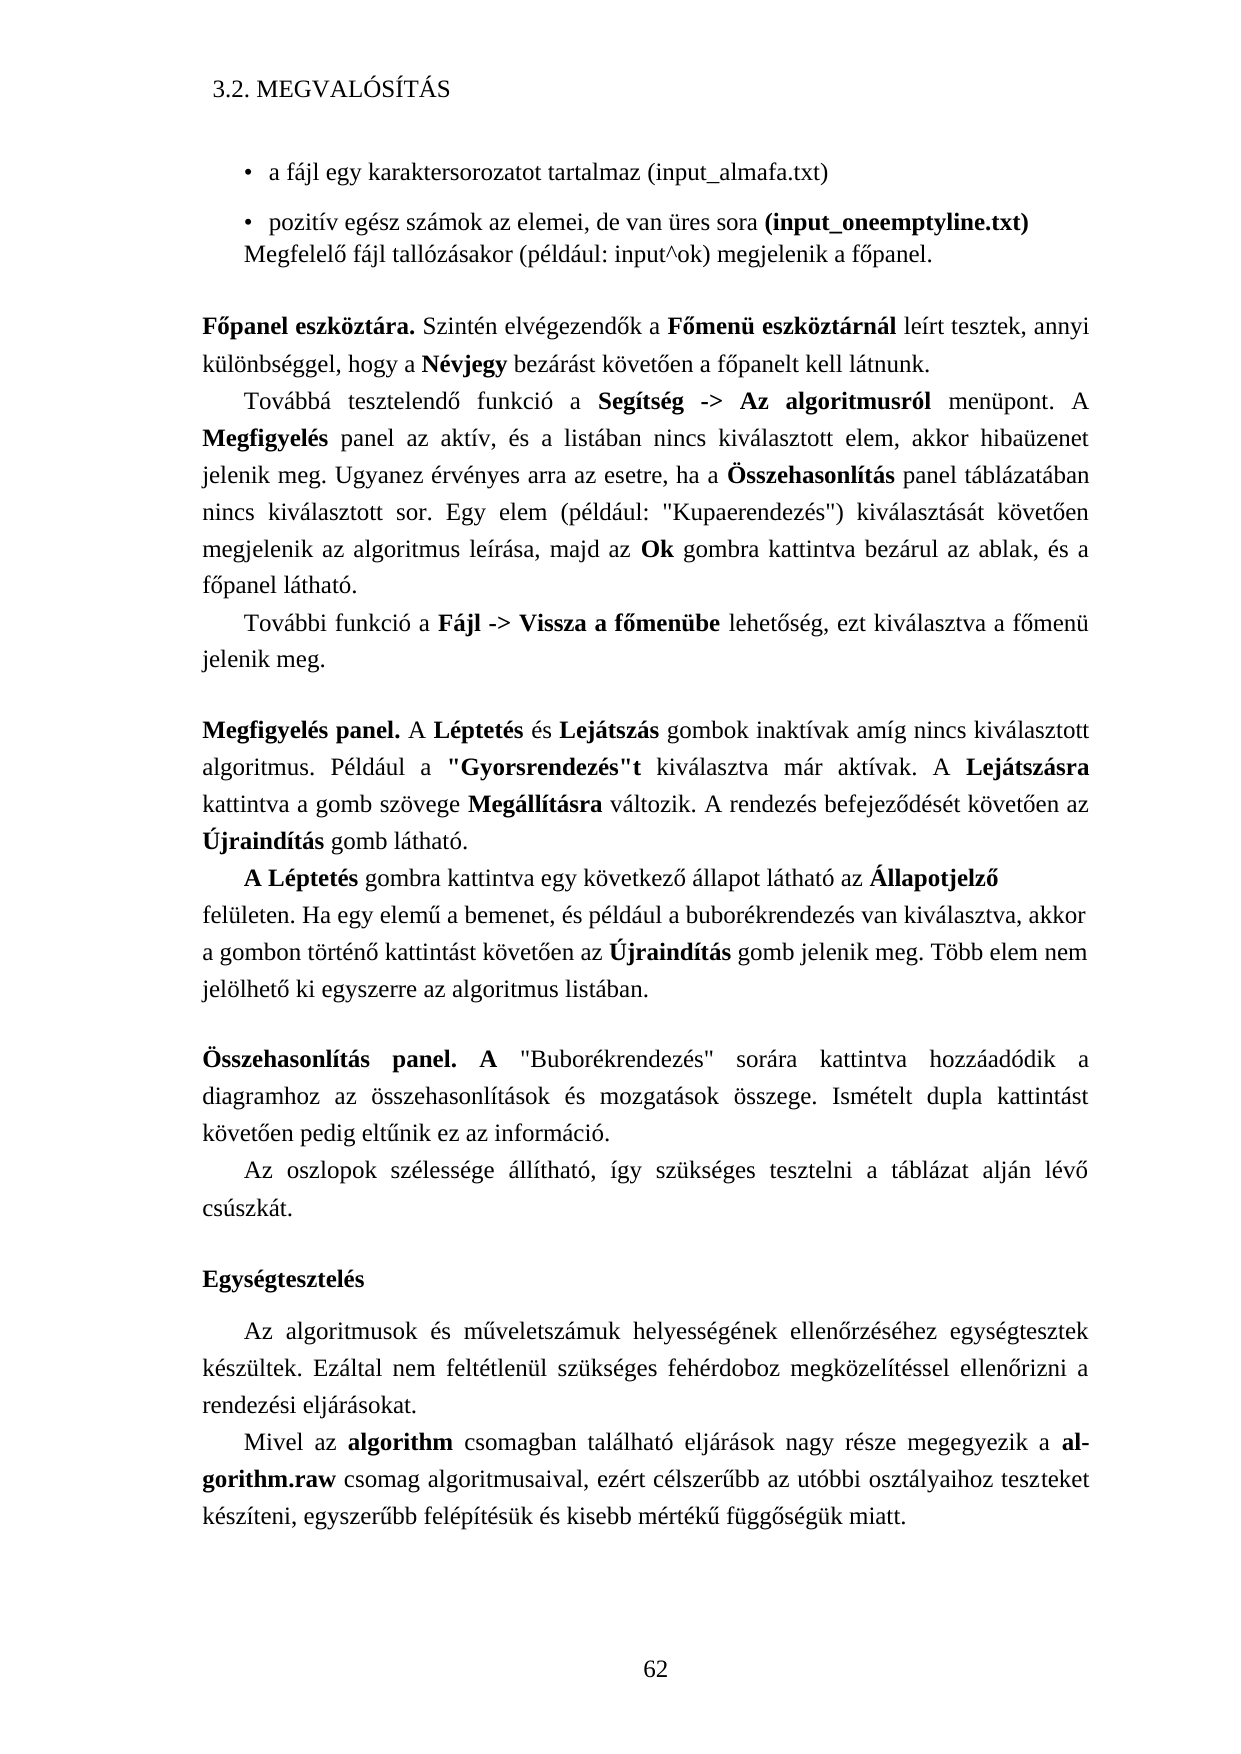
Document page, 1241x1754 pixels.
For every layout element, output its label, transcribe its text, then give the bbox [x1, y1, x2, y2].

text További funkció a Fájl -> Vissza a főmenübe lehetőség, ezt kiválasztva a főmenü jelenik meg. [202, 601, 1089, 675]
text A Léptetés gombra kattintva egy következő állapot látható az Állapotjelző felületen. Ha egy elemű a bemenet, és például a buborékrendezés van kiválasztva, akkor a gombon történő kattintást követően az Újraindítás gomb jelenik meg. Több elem nem jelölhető ki egyszerre az algoritmus listában. [202, 857, 1089, 1004]
text Megfelelő fájl tallózásakor (például: input^ok) megjelenik a főpanel. [202, 241, 1175, 268]
subtitle Egységtesztelés [202, 1265, 1175, 1293]
text Összehasonlítás panel. A "Buborékrendezés" sorára kattintva hozzáadódik a diagramhoz az összehasonlítások és mozgatások összege. Ismételt dupla kattintást követően pedig eltűnik ez az információ. [202, 1038, 1089, 1149]
text Az algoritmusok és műveletszámuk helyességének ellenőrzéséhez egységtesztek készültek. Ezáltal nem feltétlenül szükséges fehérdoboz megközelítéssel ellenőrizni a rendezési eljárásokat. [202, 1310, 1089, 1421]
list pozitív egész számok az elemei, de van üres sora (input_oneemptyline.txt) [202, 190, 1175, 241]
list a fájl egy karaktersorozatot tartalmaz (input_almafa.txt) [202, 140, 1175, 190]
text Az oszlopok szélessége állítható, így szükséges tesztelni a táblázat alján lévő csúszkát. [202, 1149, 1089, 1224]
text Megfigyelés panel. A Léptetés és Lejátszás gombok inaktívak amíg nincs kiválasztott algoritmus. Például a "Gyorsrendezés"t kiválasztva már aktívak. A Lejátszásra kattintva a gomb szövege Megállításra változik. A rendezés befejeződését követően az Újraindítás gomb látható. [202, 709, 1089, 857]
text Főpanel eszköztára. Szintén elvégezendők a Főmenü eszköztárnál leírt tesztek, annyi különbséggel, hogy a Névjegy bezárást követően a főpanelt kell látnunk. [202, 304, 1089, 379]
text Mivel az algorithm csomagban található eljárások nagy része megegyezik a al- gorithm.raw csomag algoritmusaival, ezért célszerűbb az utóbbi osztályaihoz teszteket készíteni, egyszerűbb felépítésük és kisebb mértékű függőségük miatt. [202, 1421, 1089, 1532]
text Továbbá tesztelendő funkció a Segítség -> Az algoritmusról menüpont. A Megfigyelés panel az aktív, és a listában nincs kiválasztott elem, akkor hibaüzenet jelenik meg. Ugyanez érvényes arra az esetre, ha a Összehasonlítás panel táblázatában nincs kiválasztott sor. Egy elem (például: "Kupaerendezés") kiválasztását követően megjelenik az algoritmus leírása, majd az Ok gombra kattintva bezárul az ablak, és a főpanel látható. [202, 379, 1089, 601]
